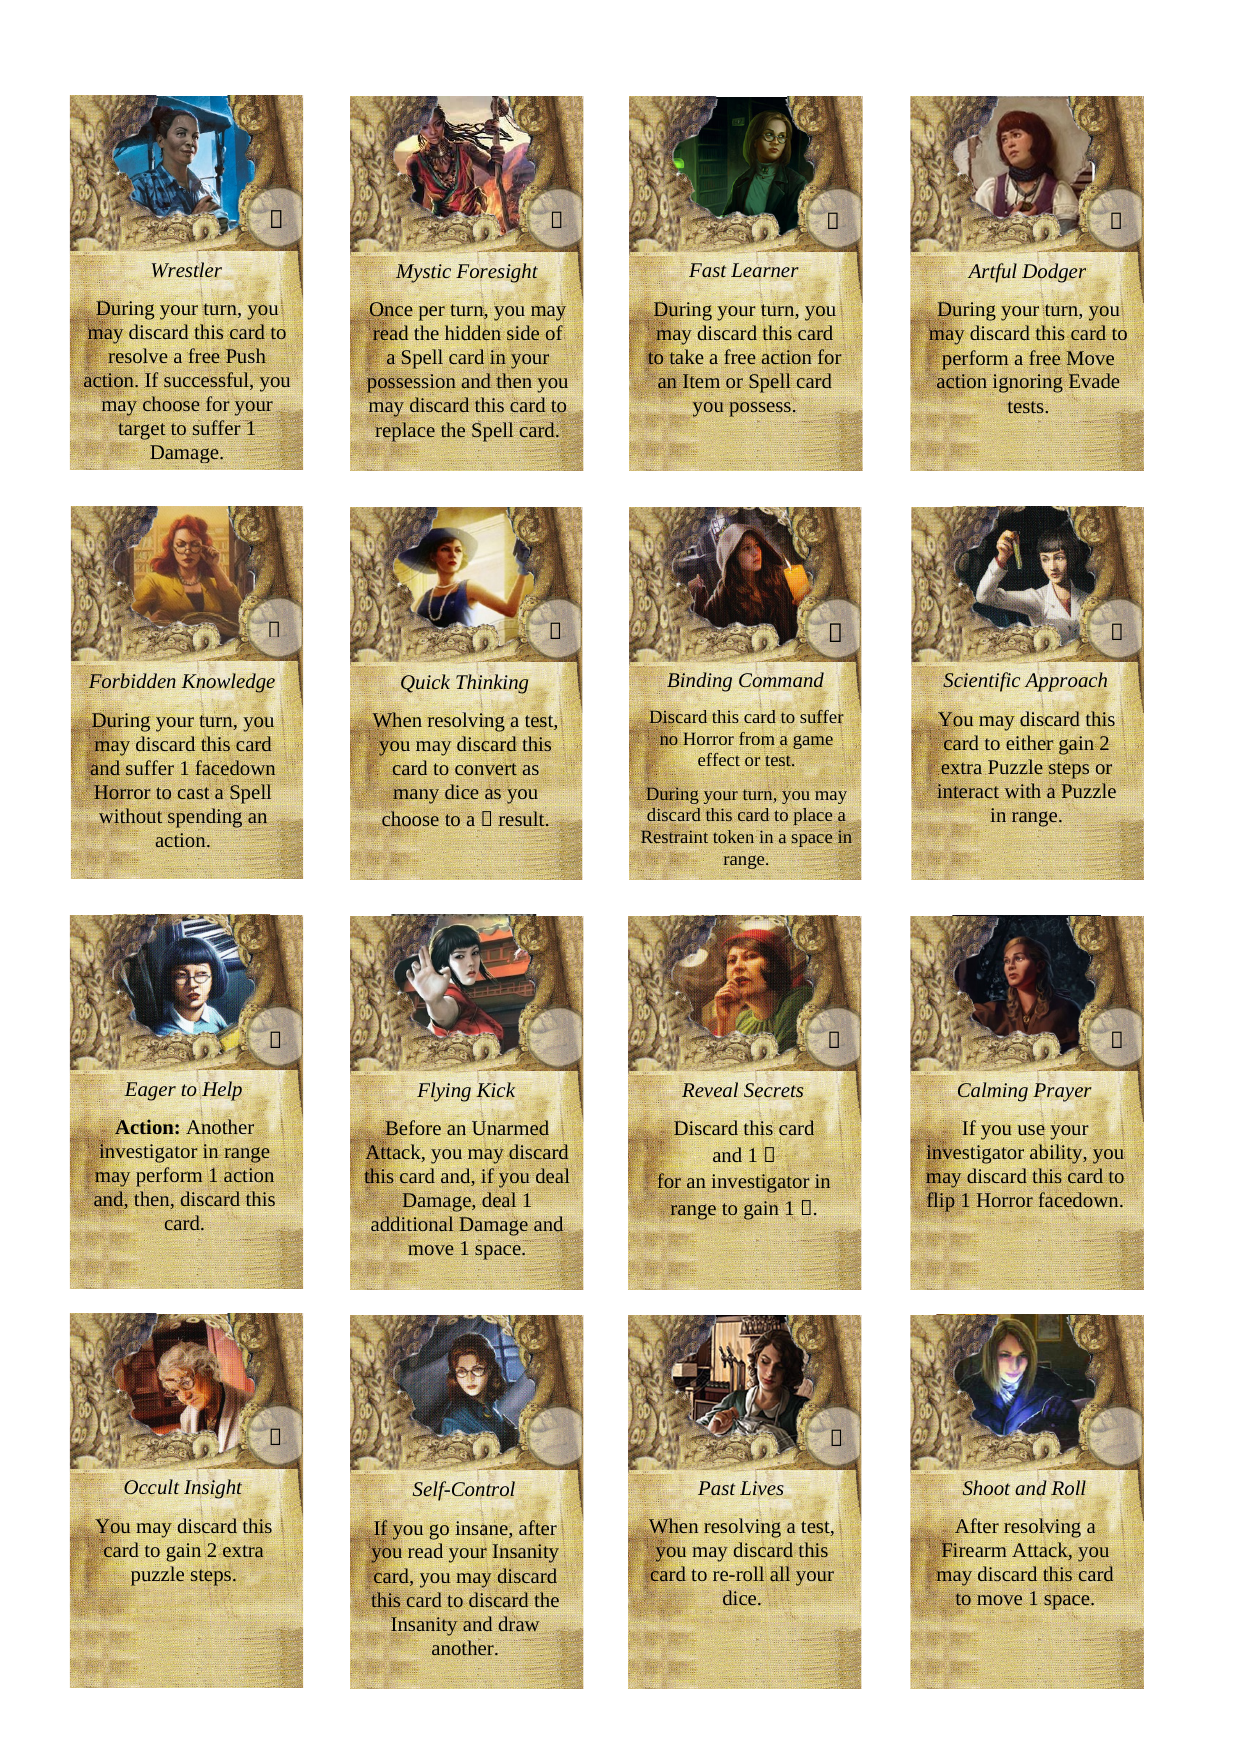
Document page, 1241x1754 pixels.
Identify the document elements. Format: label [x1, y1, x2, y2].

picture [217, 95, 225, 100]
picture [628, 916, 862, 1290]
picture [628, 1315, 862, 1689]
picture [350, 914, 584, 1290]
picture [910, 1314, 1144, 1689]
picture [910, 915, 1144, 1290]
picture [69, 1313, 304, 1688]
picture [911, 507, 1144, 880]
picture [350, 96, 584, 471]
picture [629, 96, 863, 471]
picture [69, 915, 304, 1289]
picture [350, 507, 583, 880]
picture [910, 96, 1144, 471]
picture [70, 506, 304, 879]
picture [350, 1315, 584, 1689]
picture [69, 95, 304, 470]
picture [629, 507, 862, 880]
